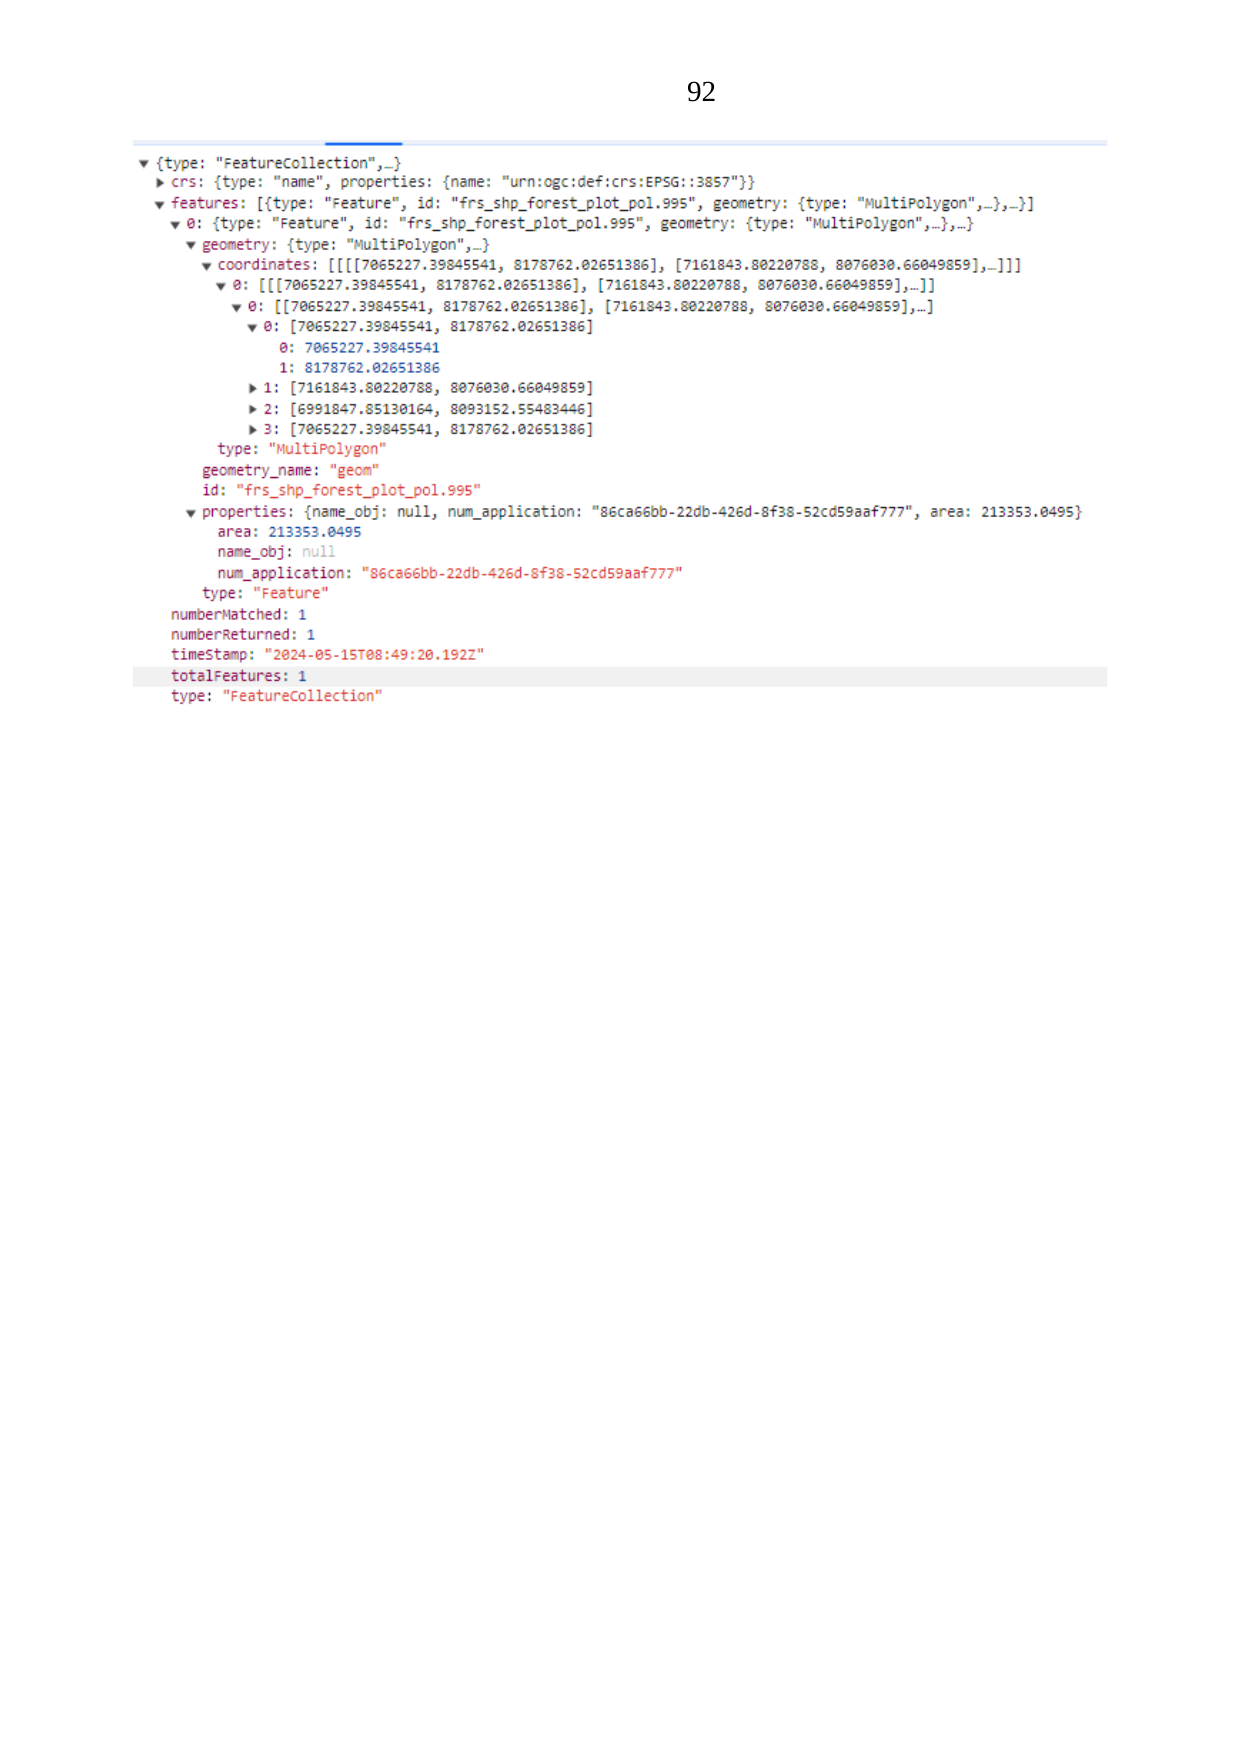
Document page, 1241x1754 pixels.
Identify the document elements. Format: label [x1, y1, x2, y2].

picture [132, 140, 1108, 727]
